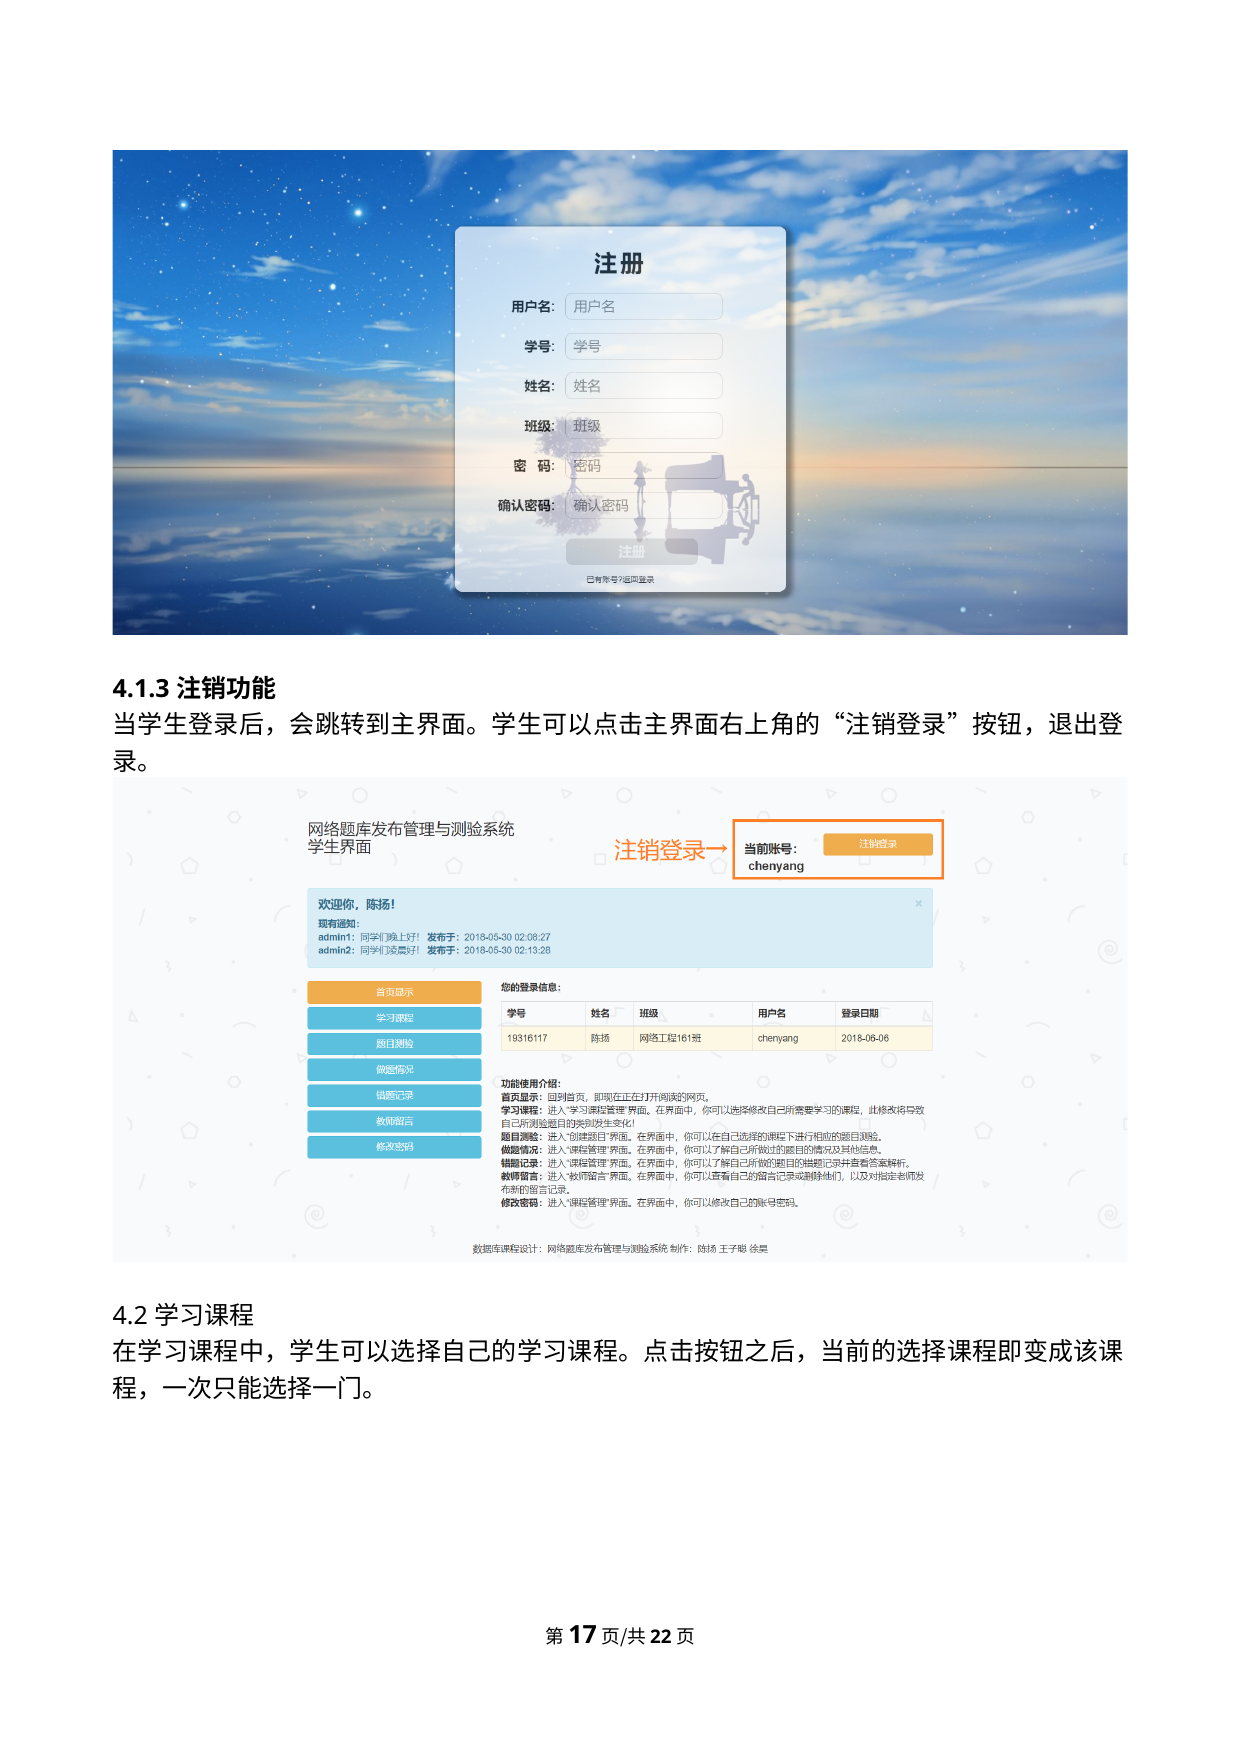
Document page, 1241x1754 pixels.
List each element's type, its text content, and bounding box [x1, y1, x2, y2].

picture [112, 150, 1128, 635]
picture [112, 777, 1128, 1262]
text 当学生登录后，会跳转到主界面。学生可以点击主界面右上角的“注销登录”按钮，退出登录。 [112, 705, 1128, 777]
text 在学习课程中，学生可以选择自己的学习课程。点击按钮之后，当前的选择课程即变成该课程，一次只能选择一门。 [112, 1332, 1128, 1404]
text 4.2 学习课程 [112, 1296, 1128, 1332]
text 4.1.3 注销功能 [112, 668, 1128, 705]
